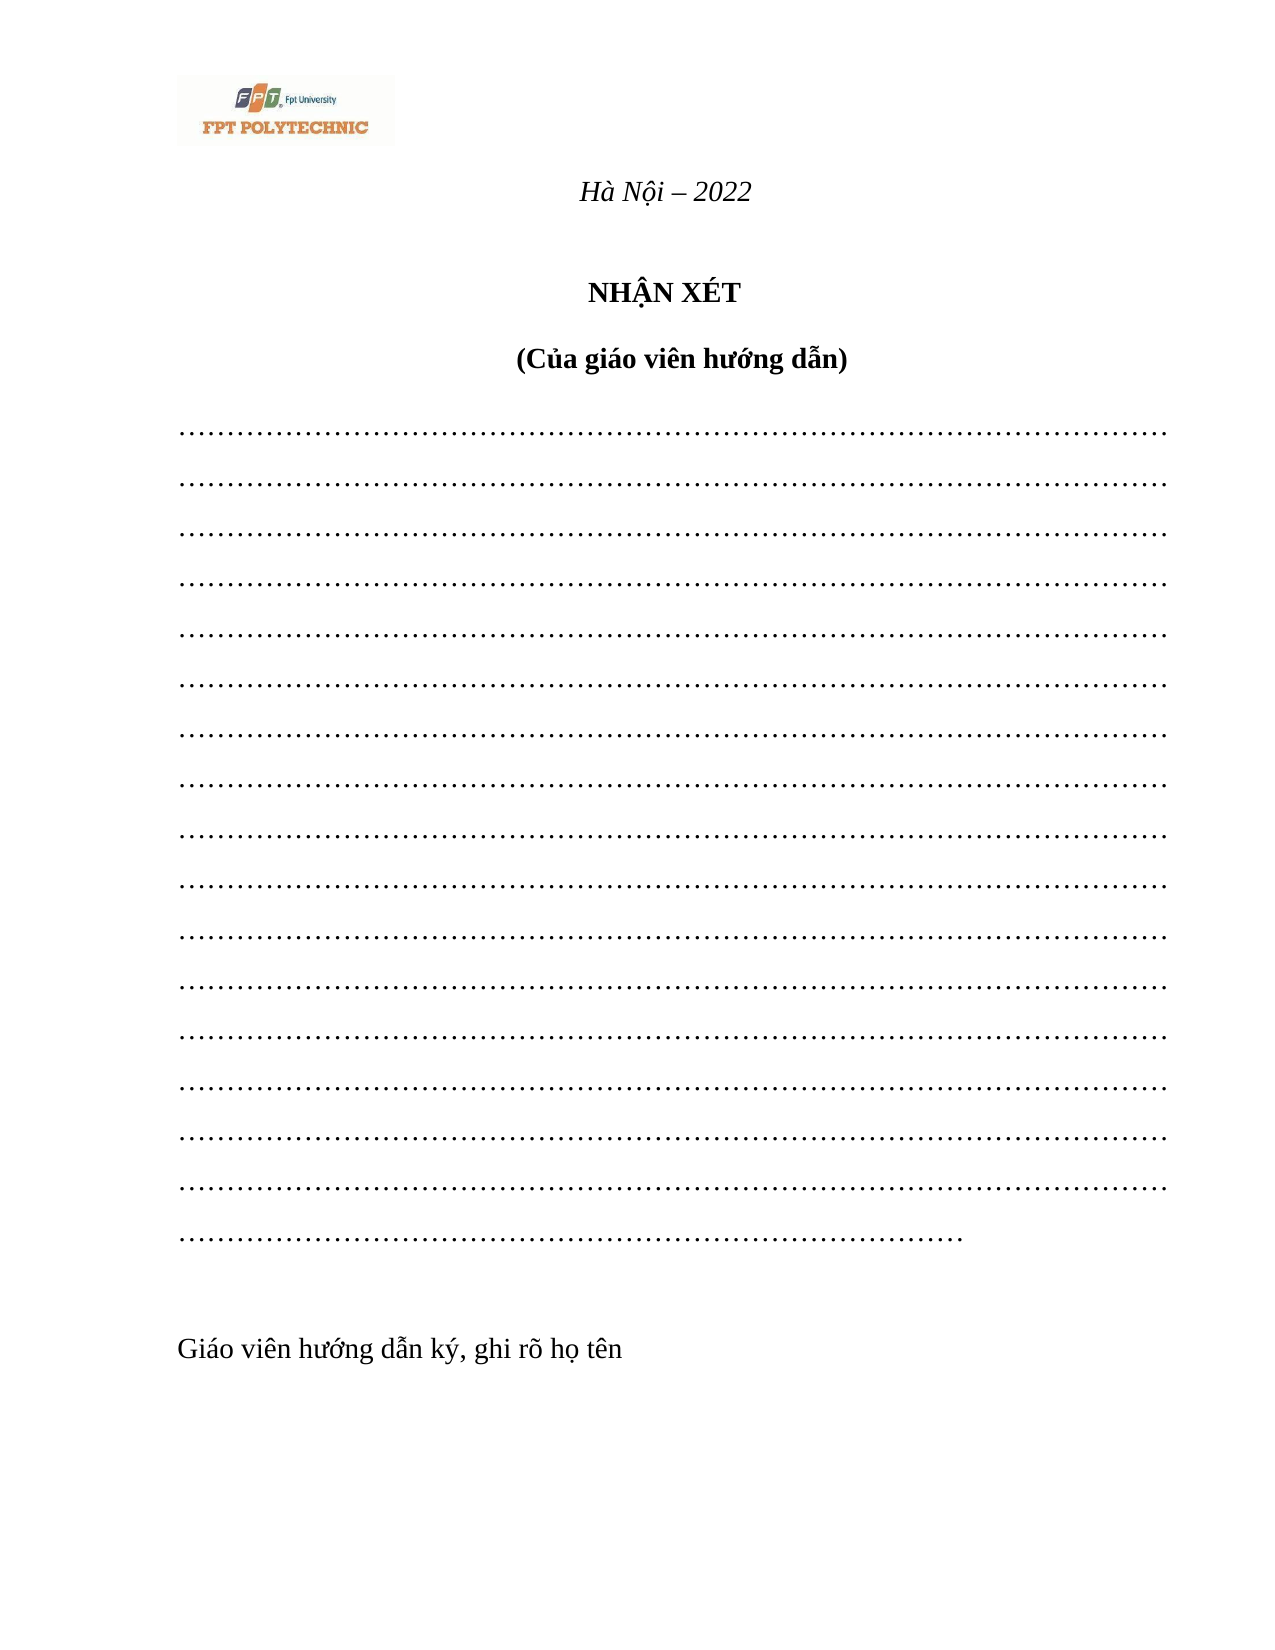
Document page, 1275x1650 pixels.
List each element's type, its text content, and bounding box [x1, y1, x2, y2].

text ………………………………………………………………………………………… [177, 1113, 1198, 1147]
text ………………………………………………………………………………………… [177, 1012, 1198, 1046]
text ………………………………………………………………………………………… [177, 610, 1198, 643]
text ………………………………………………………………………………………… [177, 559, 1198, 593]
text ………………………………………………………………………………………… [177, 408, 1198, 442]
text ………………………………………………………………………………………… [177, 962, 1198, 996]
text ………………………………………………………………………………………… [177, 660, 1198, 694]
text ……………………………………………………………………… [177, 1214, 1198, 1247]
text (Của giáo viên hướng dẫn) [237, 342, 1126, 375]
subtitle NHẬN XÉT [233, 275, 1096, 308]
text Hà Nội – 2022 [237, 174, 1097, 207]
text ………………………………………………………………………………………… [177, 509, 1198, 543]
text ………………………………………………………………………………………… [177, 711, 1198, 744]
text ………………………………………………………………………………………… [177, 912, 1198, 945]
text Giáo viên hướng dẫn ký, ghi rõ họ tên [177, 1331, 1198, 1364]
text ………………………………………………………………………………………… [177, 861, 1198, 895]
text ………………………………………………………………………………………… [177, 459, 1198, 492]
text ………………………………………………………………………………………… [177, 761, 1198, 794]
text ………………………………………………………………………………………… [177, 811, 1198, 844]
text ………………………………………………………………………………………… [177, 1163, 1198, 1197]
picture [177, 75, 395, 146]
text ………………………………………………………………………………………… [177, 1063, 1198, 1096]
